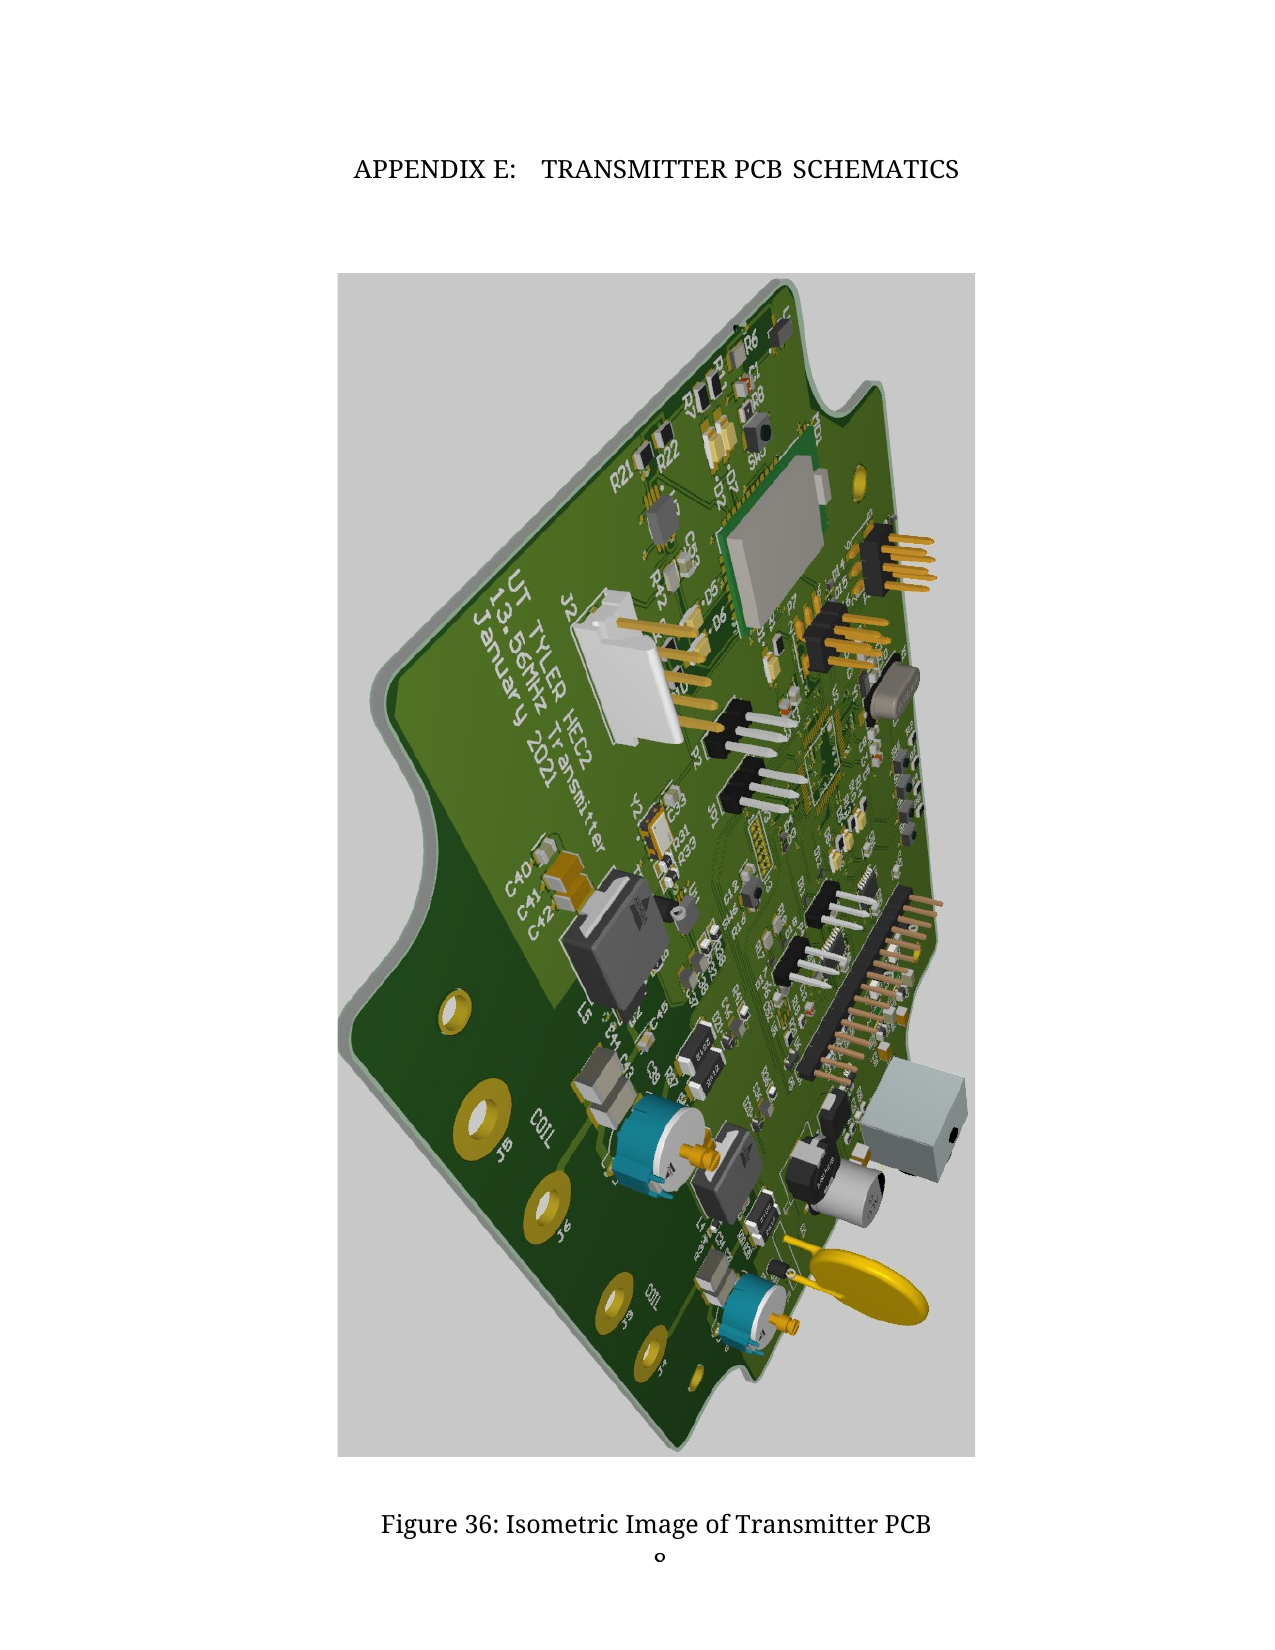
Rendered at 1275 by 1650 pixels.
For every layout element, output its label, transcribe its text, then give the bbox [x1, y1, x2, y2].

text Figure 36: Isometric Image of Transmitter PCB [277, 1507, 1035, 1541]
text APPENDIX E: TRANSMITTER PCB SCHEMATICS [217, 152, 1096, 186]
picture [337, 273, 976, 1457]
